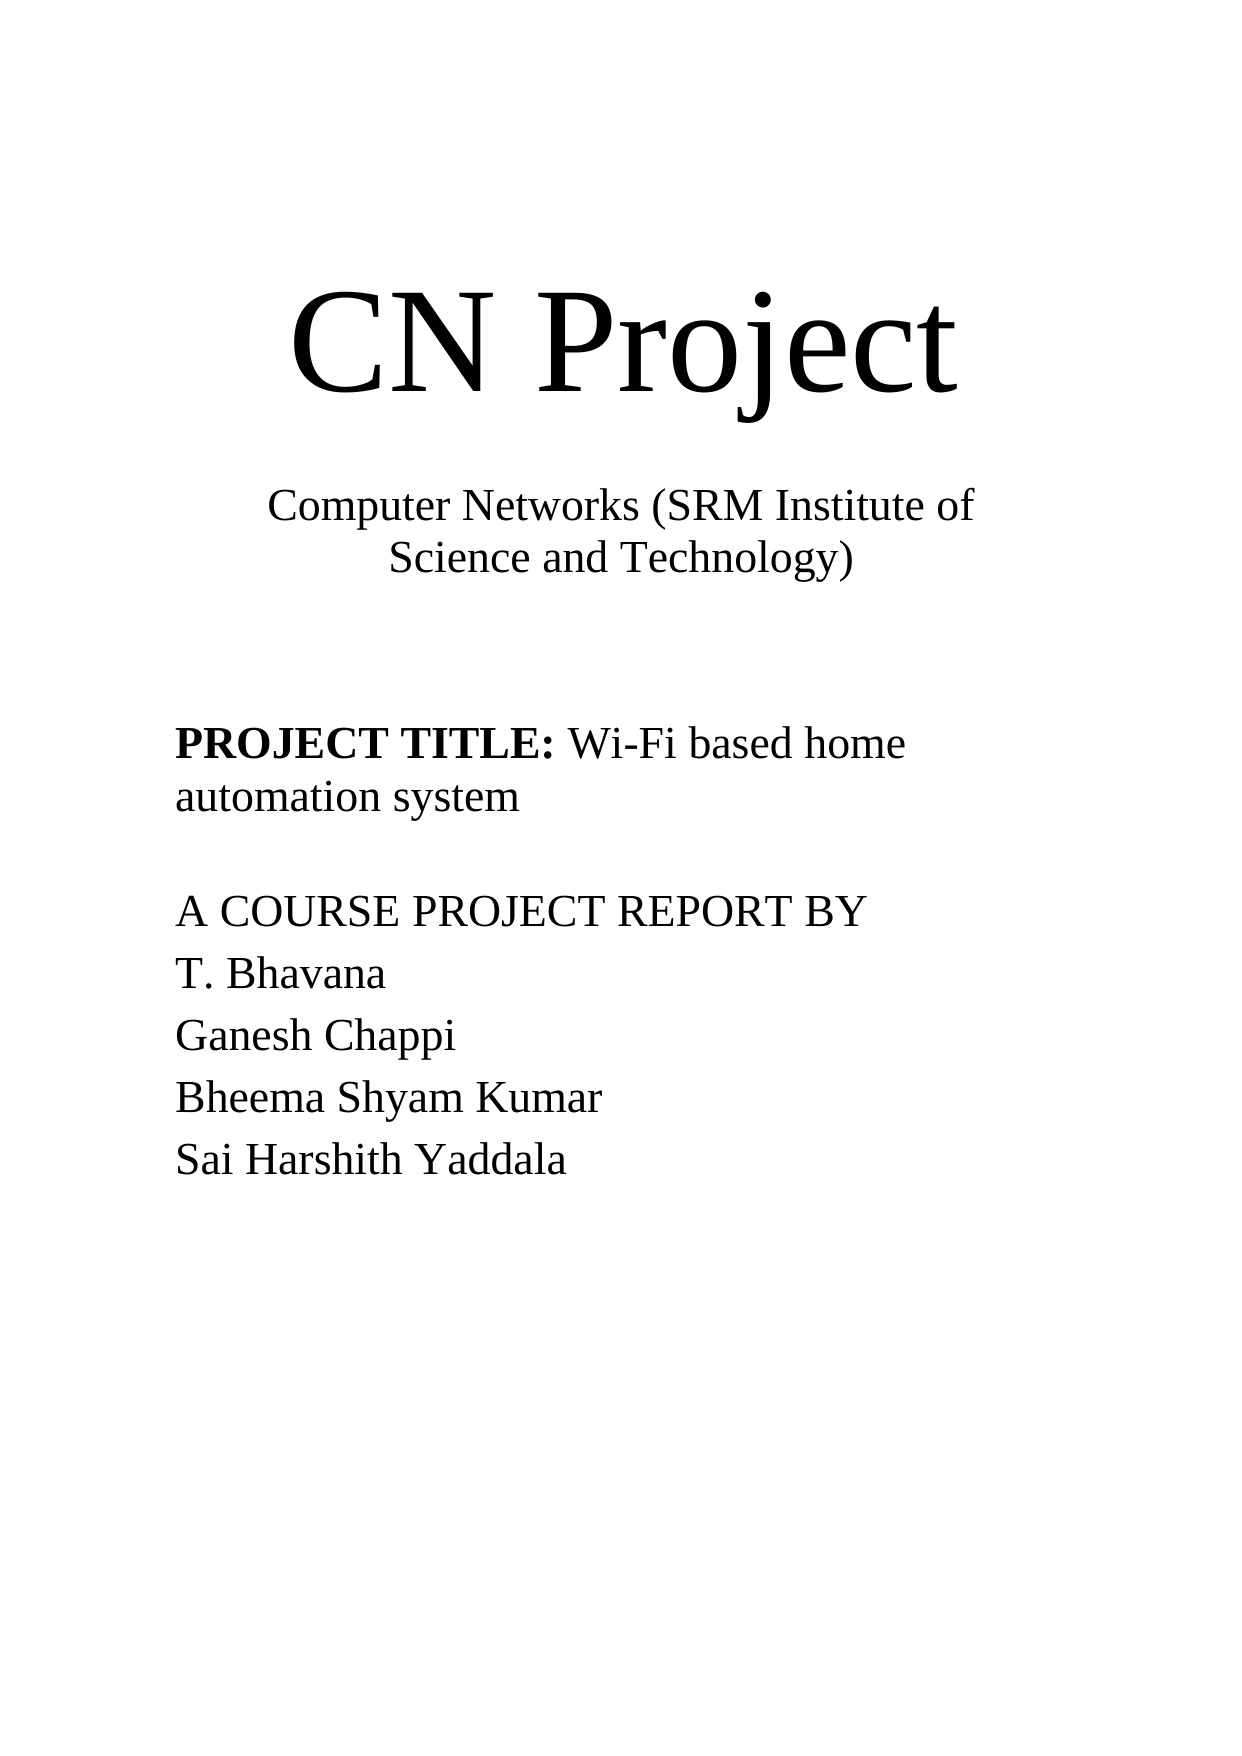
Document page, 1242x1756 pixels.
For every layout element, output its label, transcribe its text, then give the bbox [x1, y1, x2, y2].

text T. Bhavana [175, 946, 1067, 998]
text Ganesh Chappi [175, 1008, 1067, 1060]
title CN Project [267, 252, 980, 424]
text A COURSE PROJECT REPORT BY [175, 884, 1067, 937]
text Computer Networks (SRM Institute of Science and Technology) [267, 477, 975, 583]
text Bheema Shyam Kumar [175, 1070, 1067, 1122]
text PROJECT TITLE: Wi-Fi based home automation system [175, 716, 1067, 821]
text Sai Harshith Yaddala [175, 1132, 1067, 1184]
